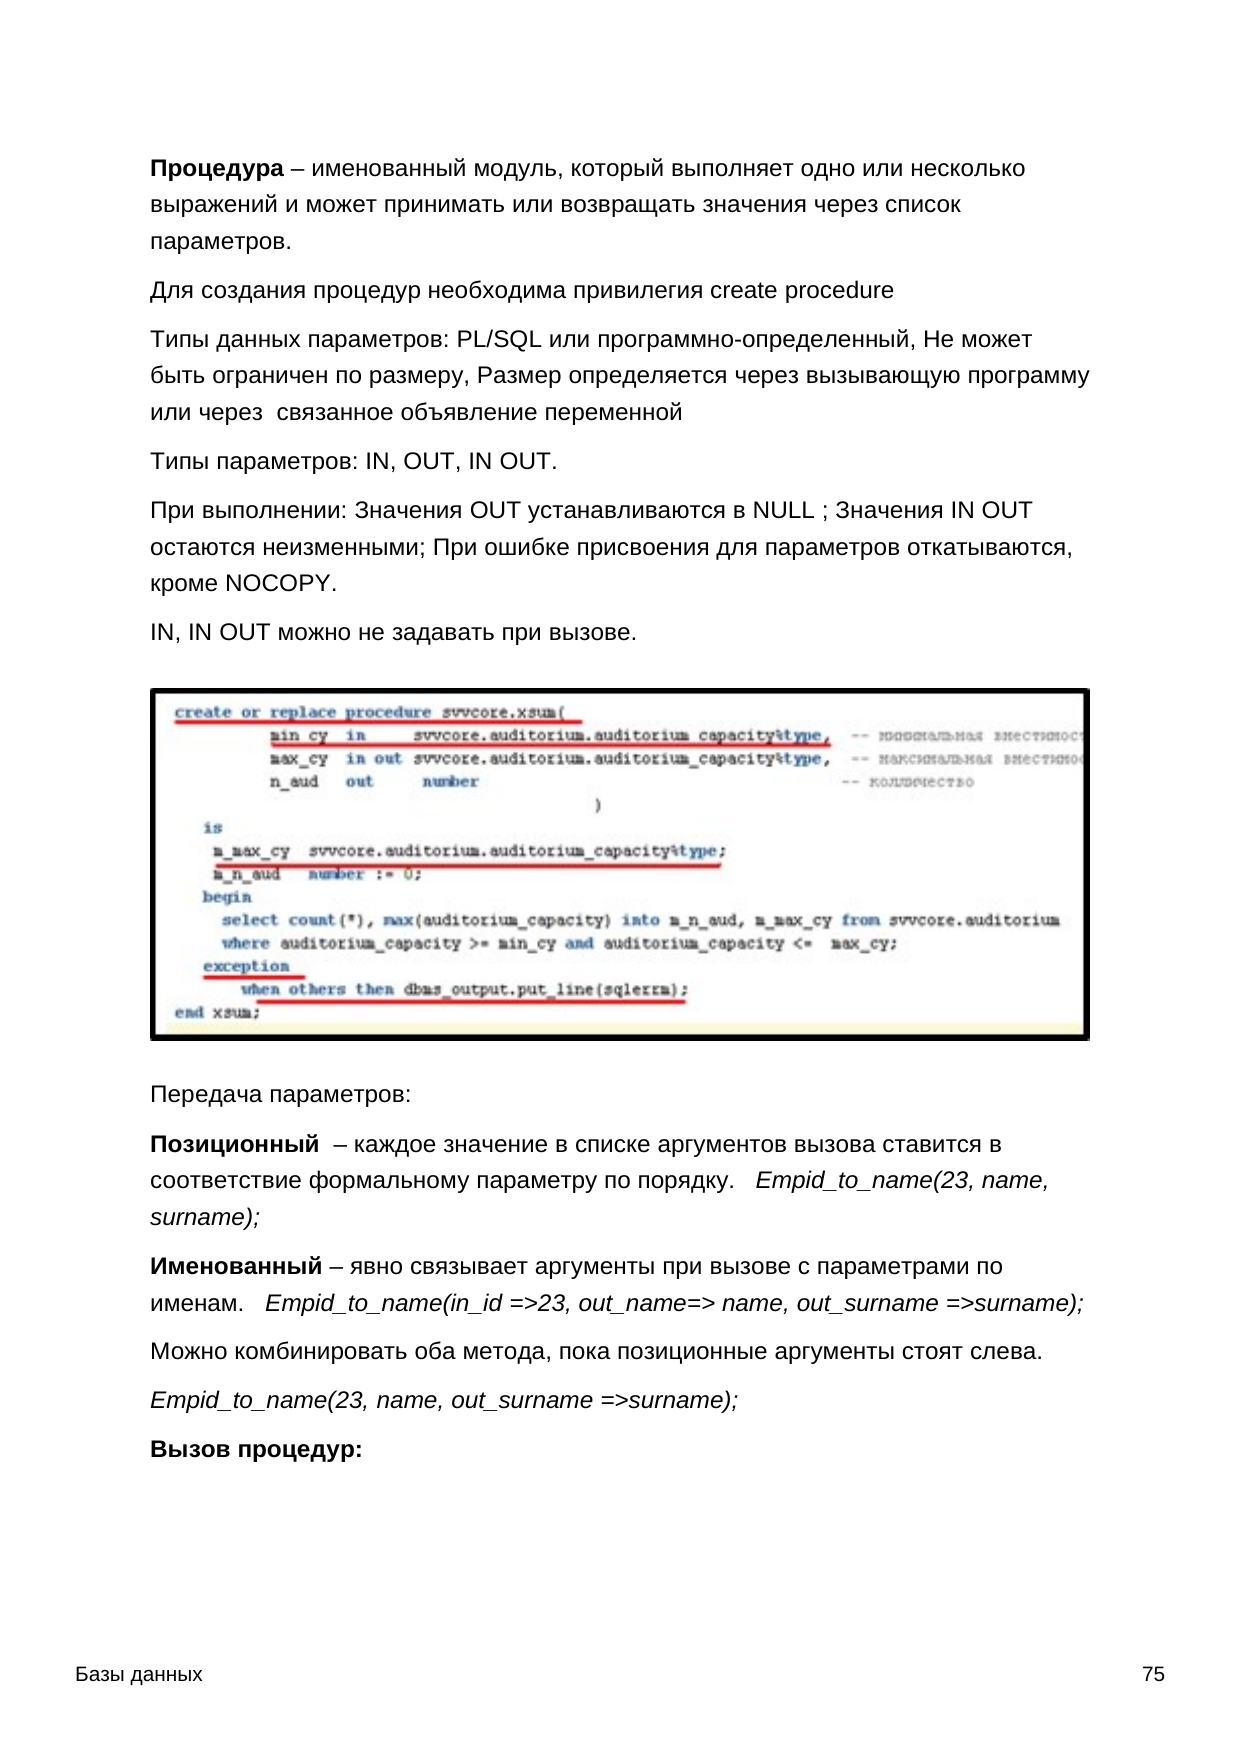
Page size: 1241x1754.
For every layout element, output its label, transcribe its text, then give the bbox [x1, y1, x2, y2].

text При выполнении: Значения OUT устанавливаются в NULL ; Значения IN OUT остаются неизменными; При ошибке присвоения для параметров откатываются, кроме NOCOPY. [150, 496, 1080, 597]
text Процедура – именованный модуль, который выполняет одно или несколько выражений и может принимать или возвращать значения через список параметров. [150, 153, 1032, 254]
text Можно комбинировать оба метода, пока позиционные аргументы стоят слева. [150, 1337, 1168, 1365]
text Именованный – явно связывает аргументы при вызове с параметрами по именам. Empid_to_name(in_id =>23, out_name=> name, out_surname =>surname); [150, 1252, 1094, 1316]
text Empid_to_name(23, name, out_surname =>surname); [150, 1386, 1168, 1414]
text Вызов процедур: [150, 1435, 1168, 1463]
text Типы данных параметров: PL/SQL или программно-определенный, Не может быть ограничен по размеру, Размер определяется через вызывающую программу или через связанное объявление переменной [150, 325, 1094, 426]
picture [150, 688, 1090, 1041]
text Передача параметров: [150, 1080, 1168, 1108]
text Типы параметров: IN, OUT, IN OUT. [150, 447, 1168, 474]
text Позиционный – каждое значение в списке аргументов вызова ставится в соответствие формальному параметру по порядку. Empid_to_name(23, name, surname); [150, 1129, 1055, 1230]
text Для создания процедур необходима привилегия create procedure [150, 276, 1168, 303]
text IN, IN OUT можно не задавать при вызове. [150, 618, 1168, 646]
text Базы данных 75 [75, 1662, 1168, 1686]
